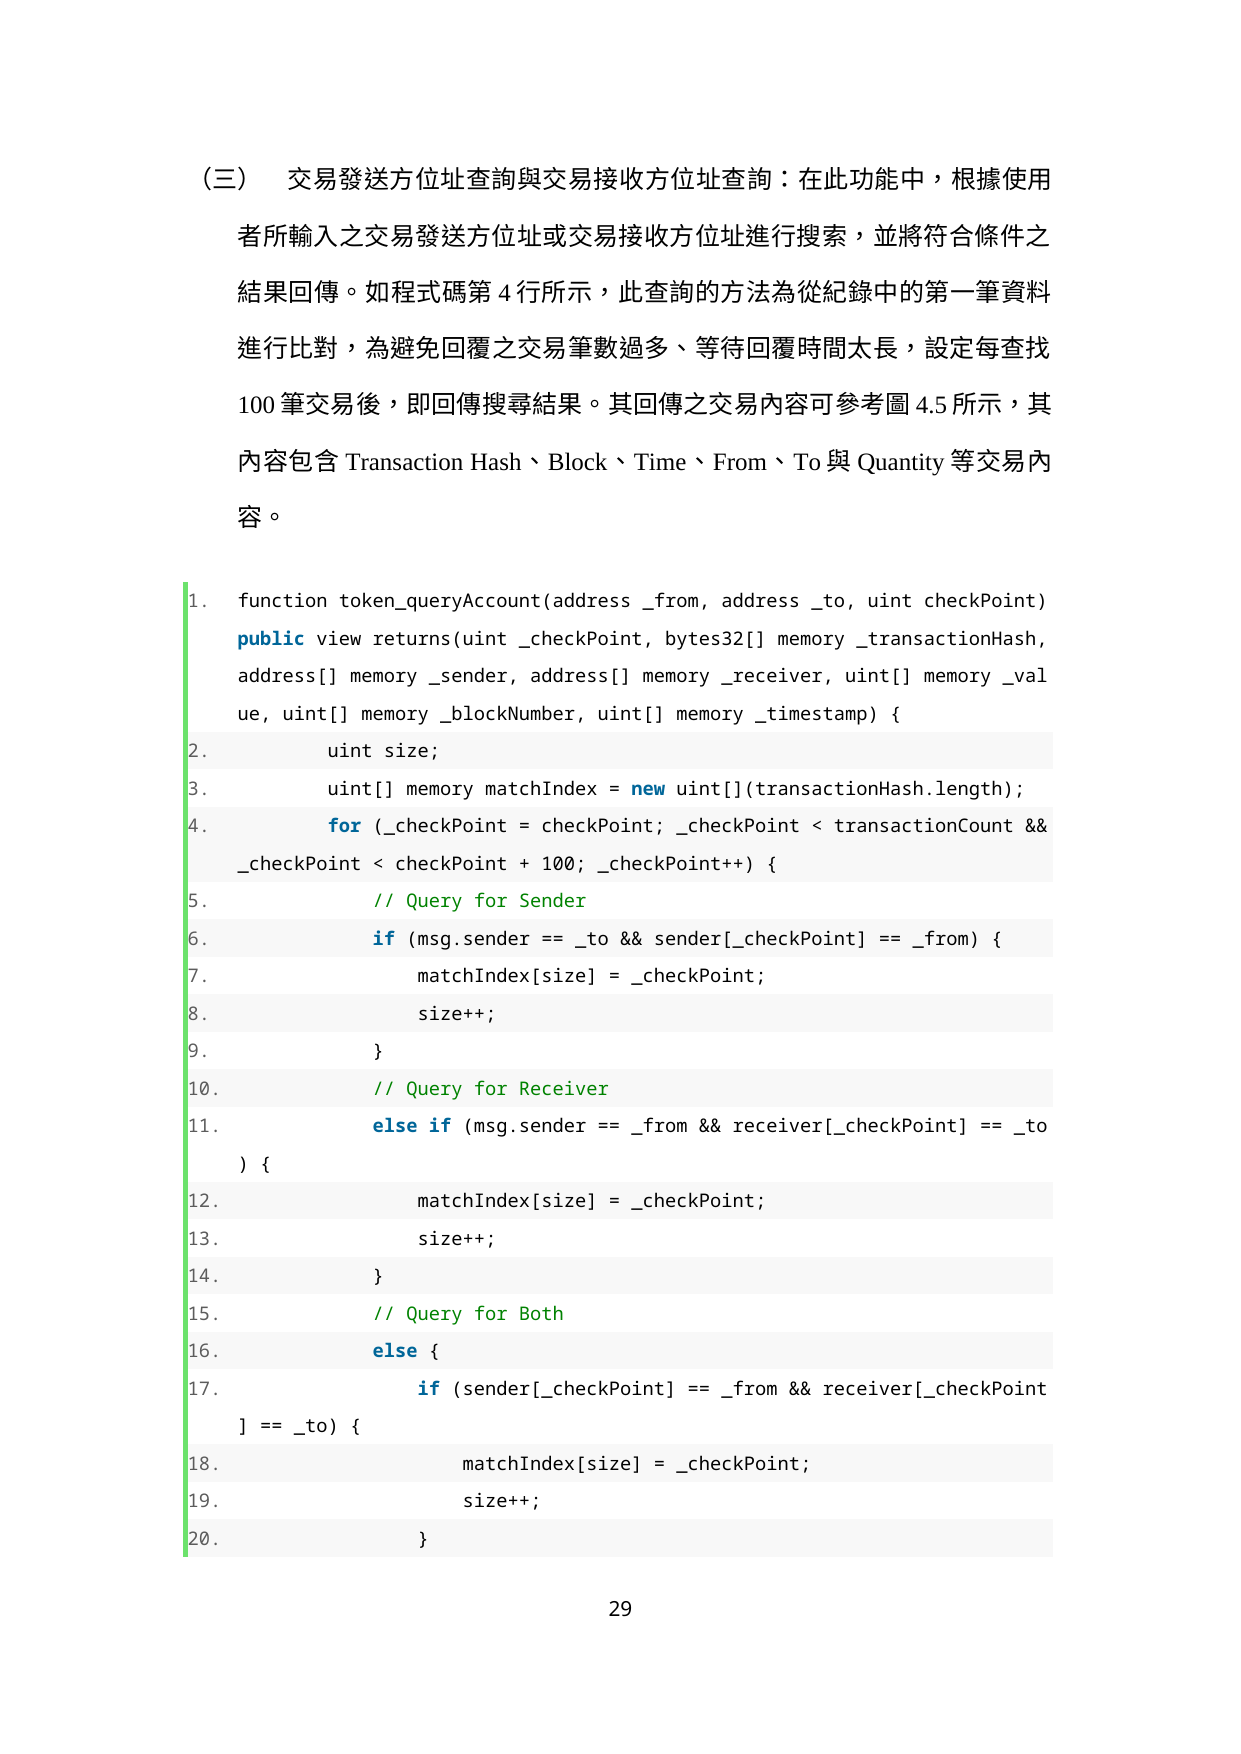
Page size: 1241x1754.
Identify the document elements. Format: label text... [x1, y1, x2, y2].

list size++; [188, 1482, 1053, 1519]
list // Query for Receiver [188, 1069, 1053, 1107]
list uint[] memory matchIndex = new uint[](transactionHash.length); [188, 769, 1053, 807]
list for (_checkPoint = checkPoint; _checkPoint < transactionCount && _checkPoint < checkPoint + 100; _checkPoint++) { [188, 807, 1053, 882]
list else if (msg.sender == _from && receiver[_checkPoint] == _to) { [188, 1107, 1053, 1182]
list matchIndex[size] = _checkPoint; [188, 1444, 1053, 1482]
list if (msg.sender == _to && sender[_checkPoint] == _from) { [188, 919, 1053, 957]
list 交易發送方位址查詢與交易接收方位址查詢：在此功能中，根據使用者所輸入之交易發送方位址或交易接收方位址進行搜索，並將符合條件之結果回傳。如程式碼第4行所示，此查詢的方法為從紀錄中的第一筆資料進行比對，為避免回覆之交易筆數過多、等待回覆時間太長，設定每查找100筆交易後，即回傳搜尋結果。其回傳之交易內容可參考圖4.5所示，其內容包含Transaction Hash、Block、Time、From、To與Quantity等交易內容。 [187, 159, 1053, 534]
list // Query for Both [188, 1294, 1053, 1332]
list matchIndex[size] = _checkPoint; [188, 957, 1053, 994]
list if (sender[_checkPoint] == _from && receiver[_checkPoint] == _to) { [188, 1369, 1053, 1444]
list size++; [188, 994, 1053, 1032]
list uint size; [188, 732, 1053, 769]
list } [188, 1032, 1053, 1069]
list matchIndex[size] = _checkPoint; [188, 1182, 1053, 1219]
list } [188, 1519, 1053, 1557]
list function token_queryAccount(address _from, address _to, uint checkPoint) public view returns(uint _checkPoint, bytes32[] memory _transactionHash, address[] memory _sender, address[] memory _receiver, uint[] memory _value, uint[] memory _blockNumber, uint[] memory _timestamp) { [188, 582, 1053, 732]
list // Query for Sender [188, 882, 1053, 919]
list else { [188, 1332, 1053, 1369]
list size++; [188, 1219, 1053, 1257]
list } [188, 1257, 1053, 1294]
